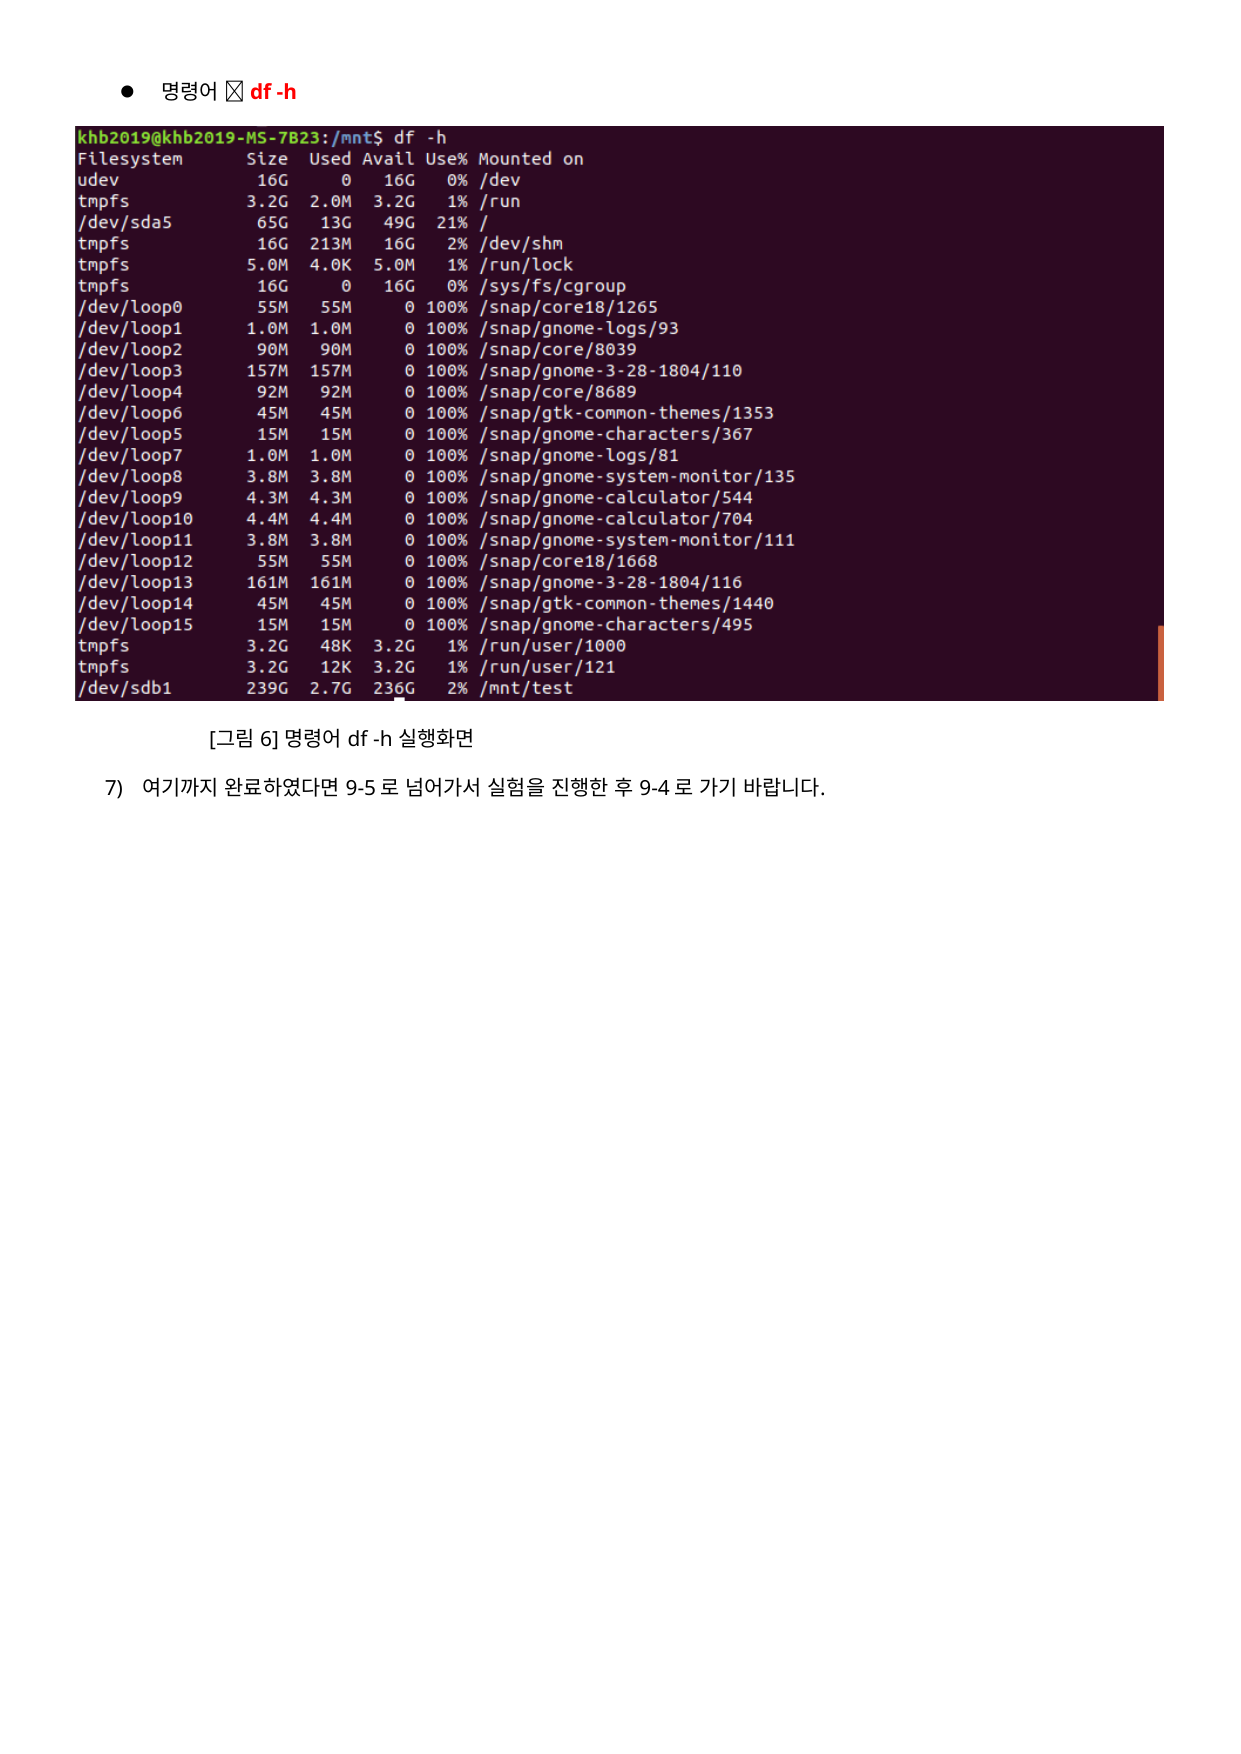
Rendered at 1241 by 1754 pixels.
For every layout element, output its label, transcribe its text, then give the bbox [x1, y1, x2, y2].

list 명령어 df -h [119, 75, 1165, 105]
picture [75, 126, 1164, 701]
list 여기까지 완료하였다면 9-5로 넘어가서 실험을 진행한 후 9-4로 가기 바랍니다. [104, 771, 1165, 802]
